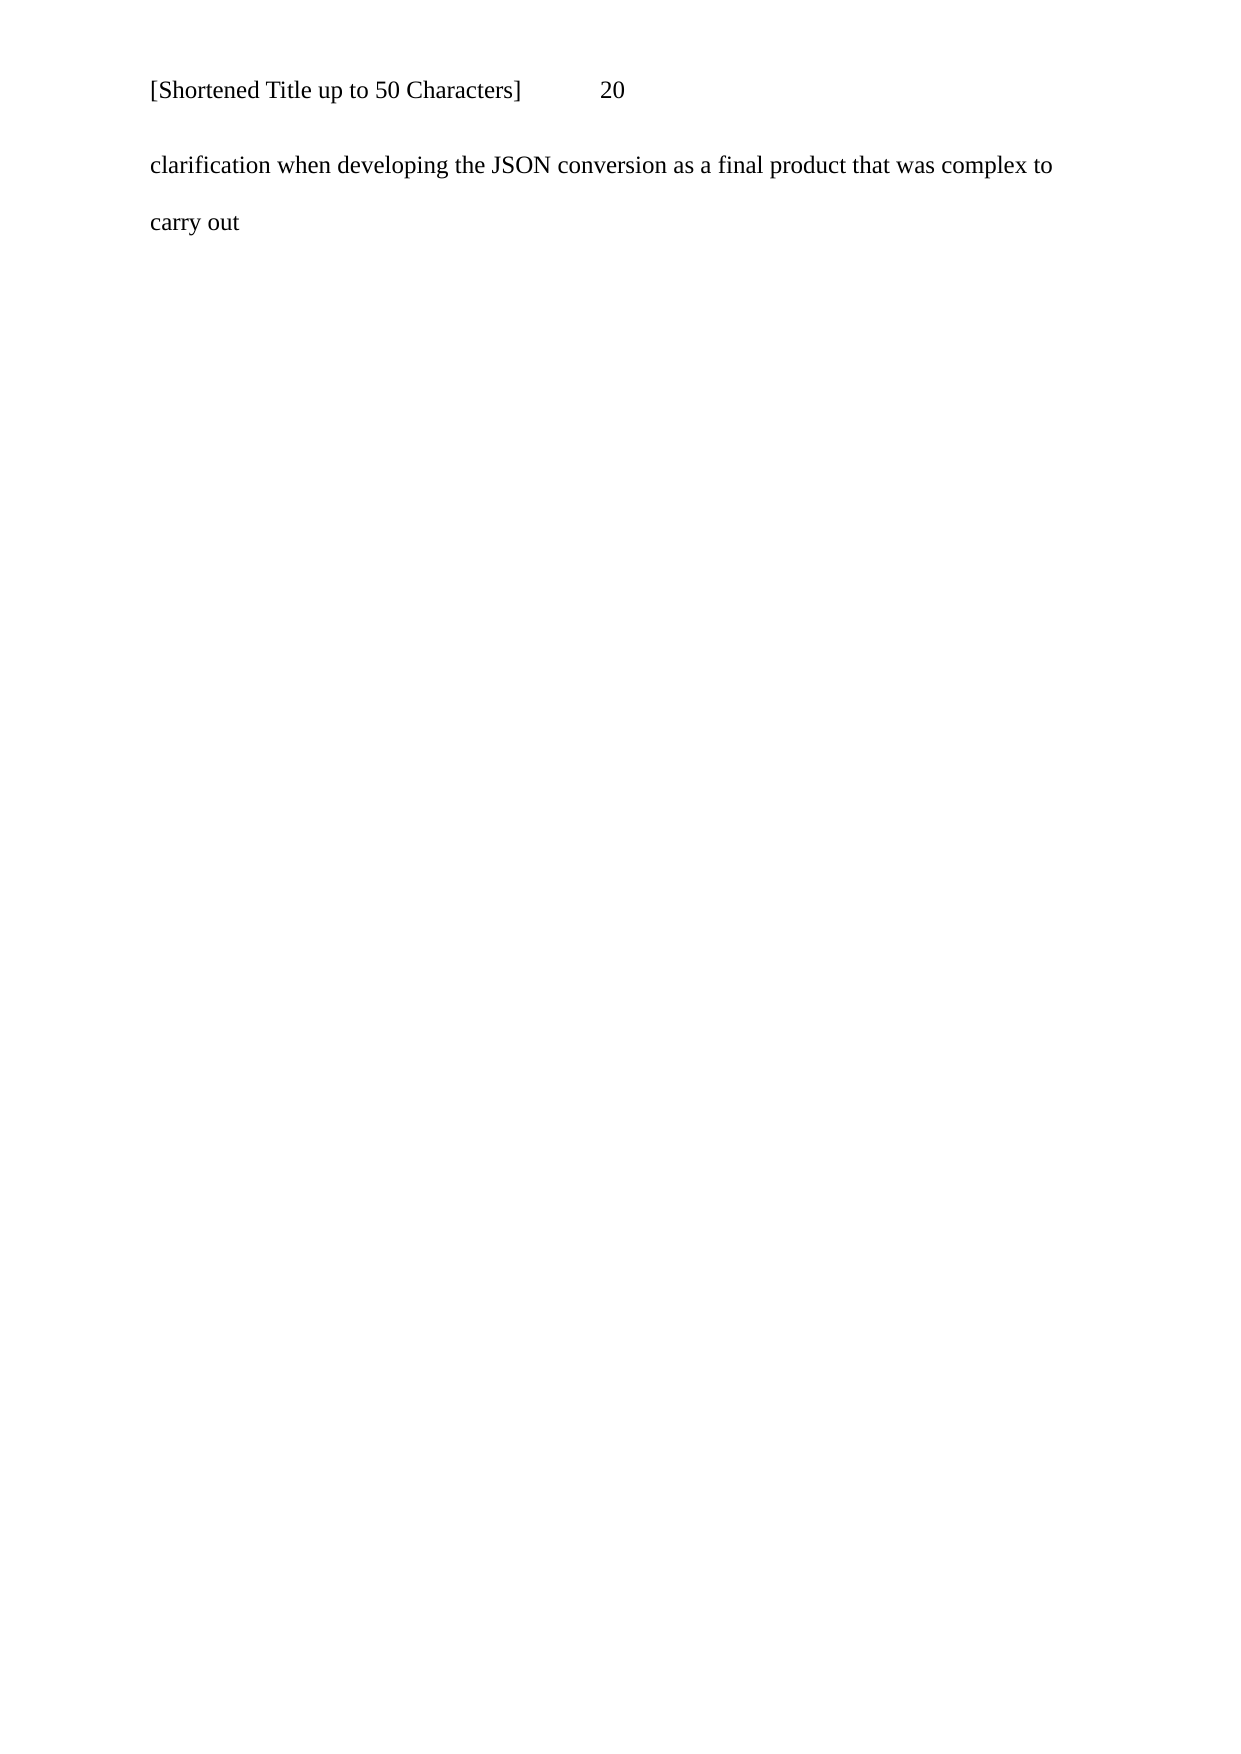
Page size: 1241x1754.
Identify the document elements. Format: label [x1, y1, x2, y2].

text [150, 150, 1090, 236]
